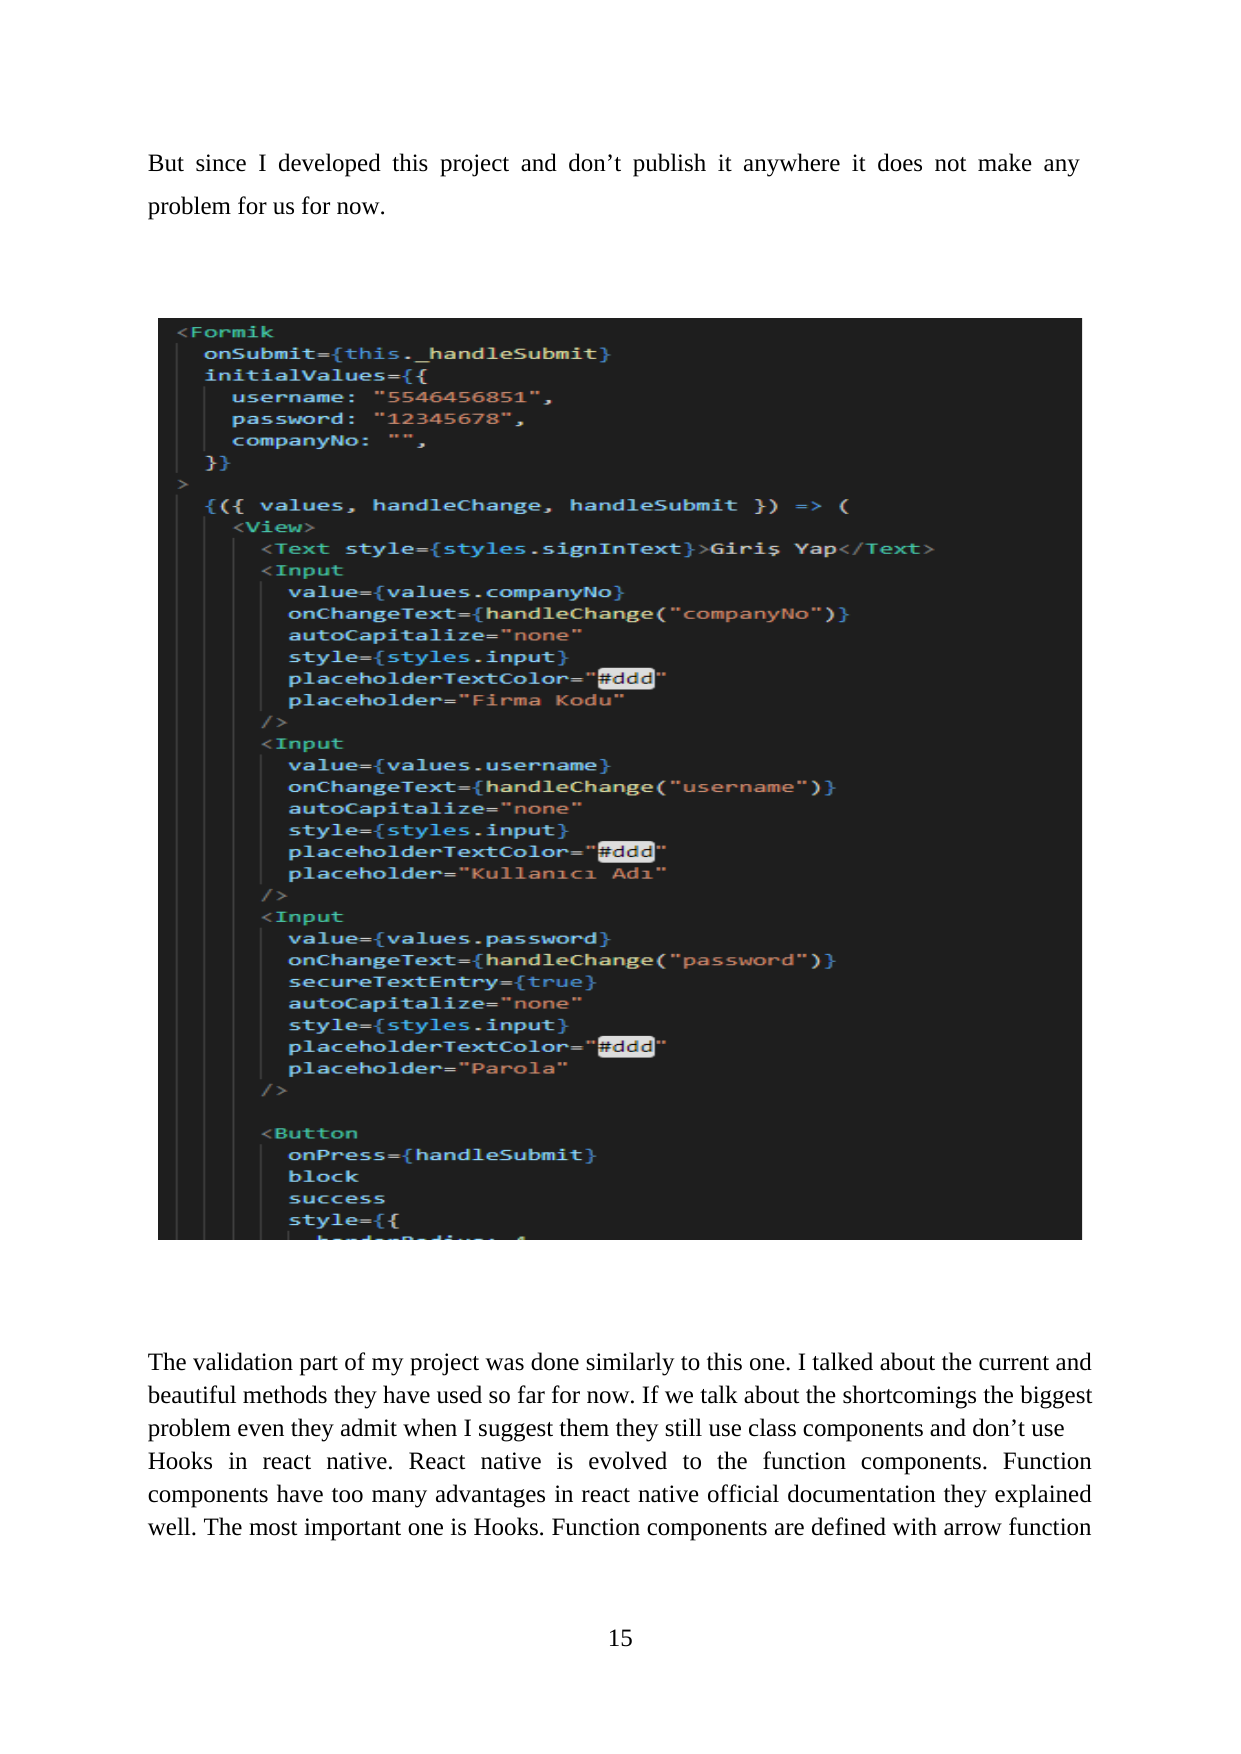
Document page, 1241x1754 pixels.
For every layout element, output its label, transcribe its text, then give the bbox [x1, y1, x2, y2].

text The validation part of my project was done similarly to this one. I talked about the current and beautiful methods they have used so far for now. If we talk about the shortcomings the biggest problem even they admit when I suggest them they still use class components and don’t use [148, 1347, 1093, 1442]
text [148, 148, 1081, 219]
picture [158, 318, 1083, 1240]
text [148, 1446, 1093, 1541]
